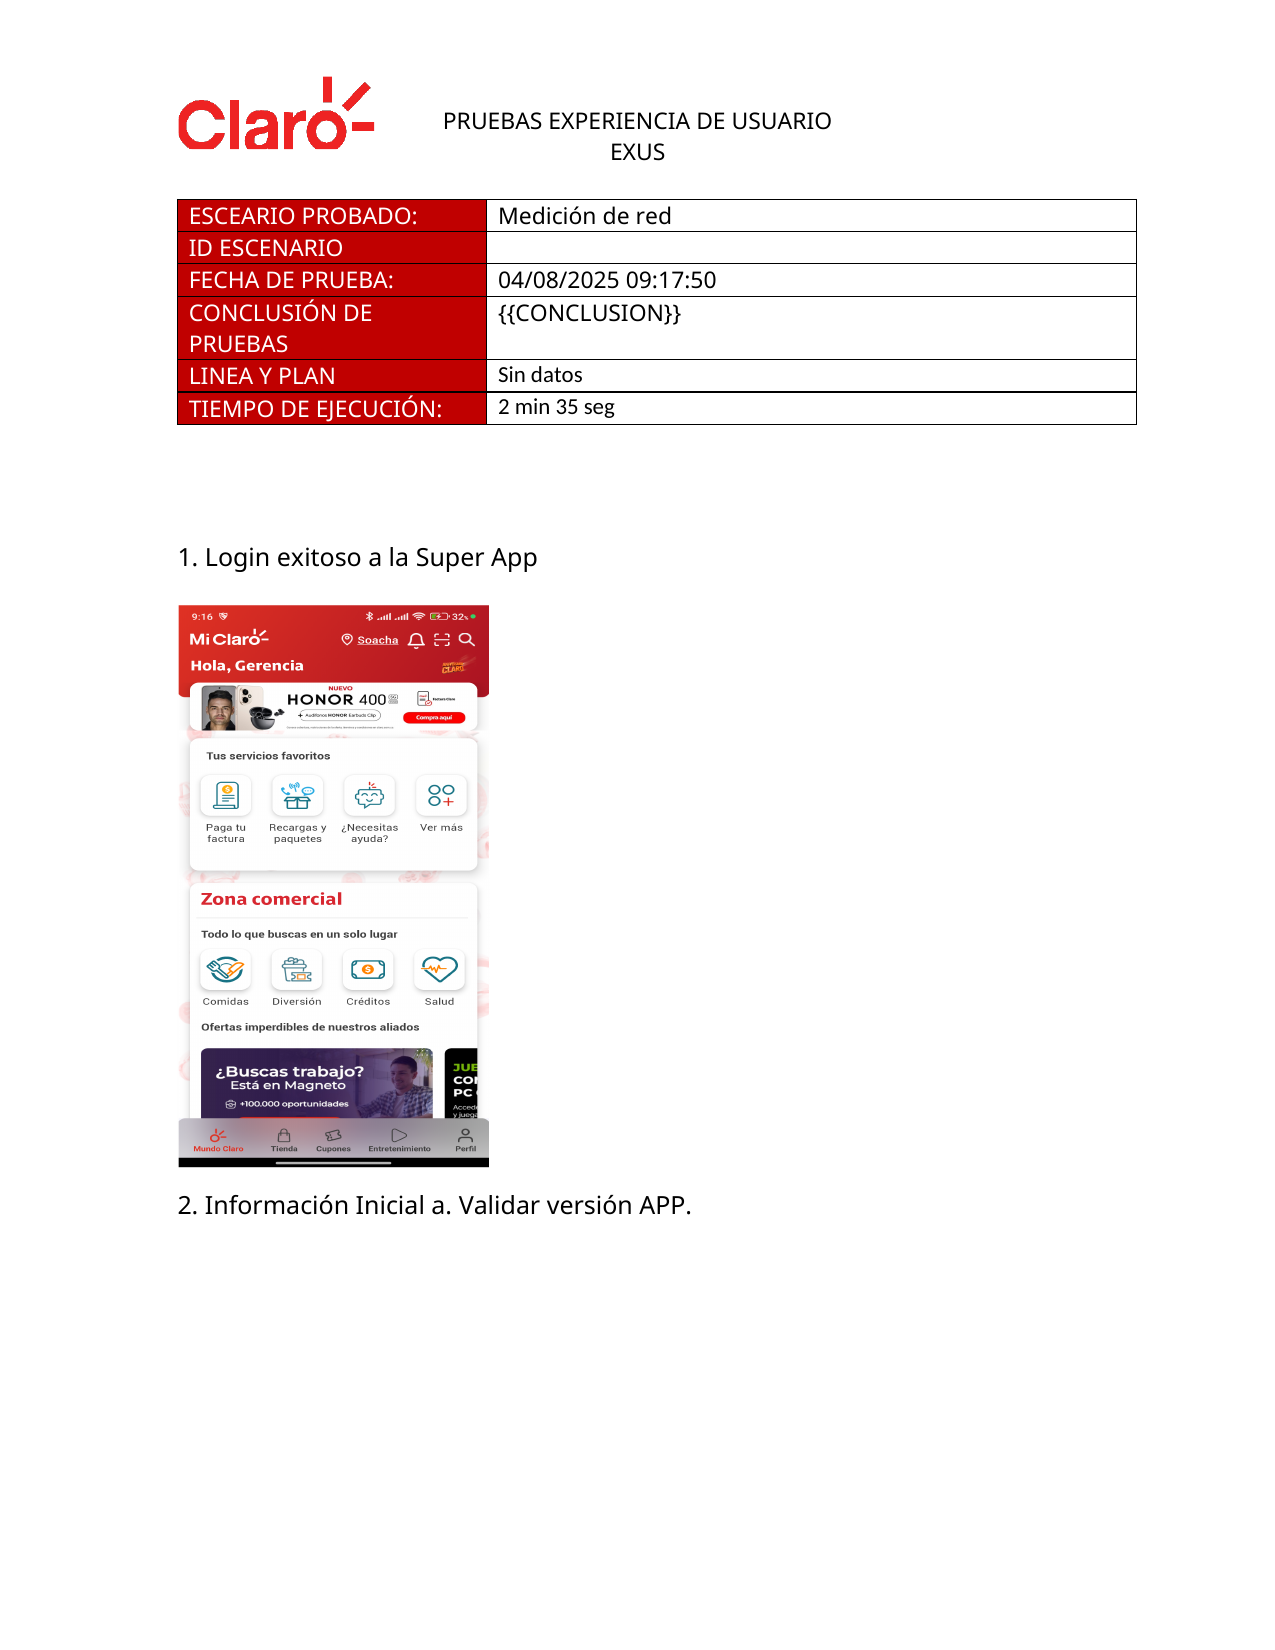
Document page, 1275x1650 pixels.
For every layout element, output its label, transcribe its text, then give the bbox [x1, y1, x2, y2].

text 2. Información Inicial a. Validar versión APP. [177, 1188, 1098, 1222]
table_cell CONCLUSIÓN DE PRUEBAS [178, 297, 486, 359]
table_cell [487, 232, 1136, 263]
table_cell LINEA Y PLAN [178, 360, 486, 391]
table_cell Sin datos [487, 360, 1136, 391]
picture [177, 604, 490, 1168]
table_cell {{CONCLUSION}} [487, 297, 1136, 359]
table_cell ID ESCENARIO [178, 232, 486, 263]
text 1. Login exitoso a la Super App [177, 539, 1098, 573]
table_header ESCEARIO PROBADO: [178, 200, 486, 231]
picture [177, 76, 374, 149]
table_cell TIEMPO DE EJECUCIÓN: [178, 393, 486, 424]
table_cell 2 min 35 seg [487, 393, 1136, 424]
table_header Medición de red [487, 200, 1136, 231]
table_cell FECHA DE PRUEBA: [178, 264, 486, 296]
table_cell 04/08/2025 09:17:50 [487, 264, 1136, 296]
